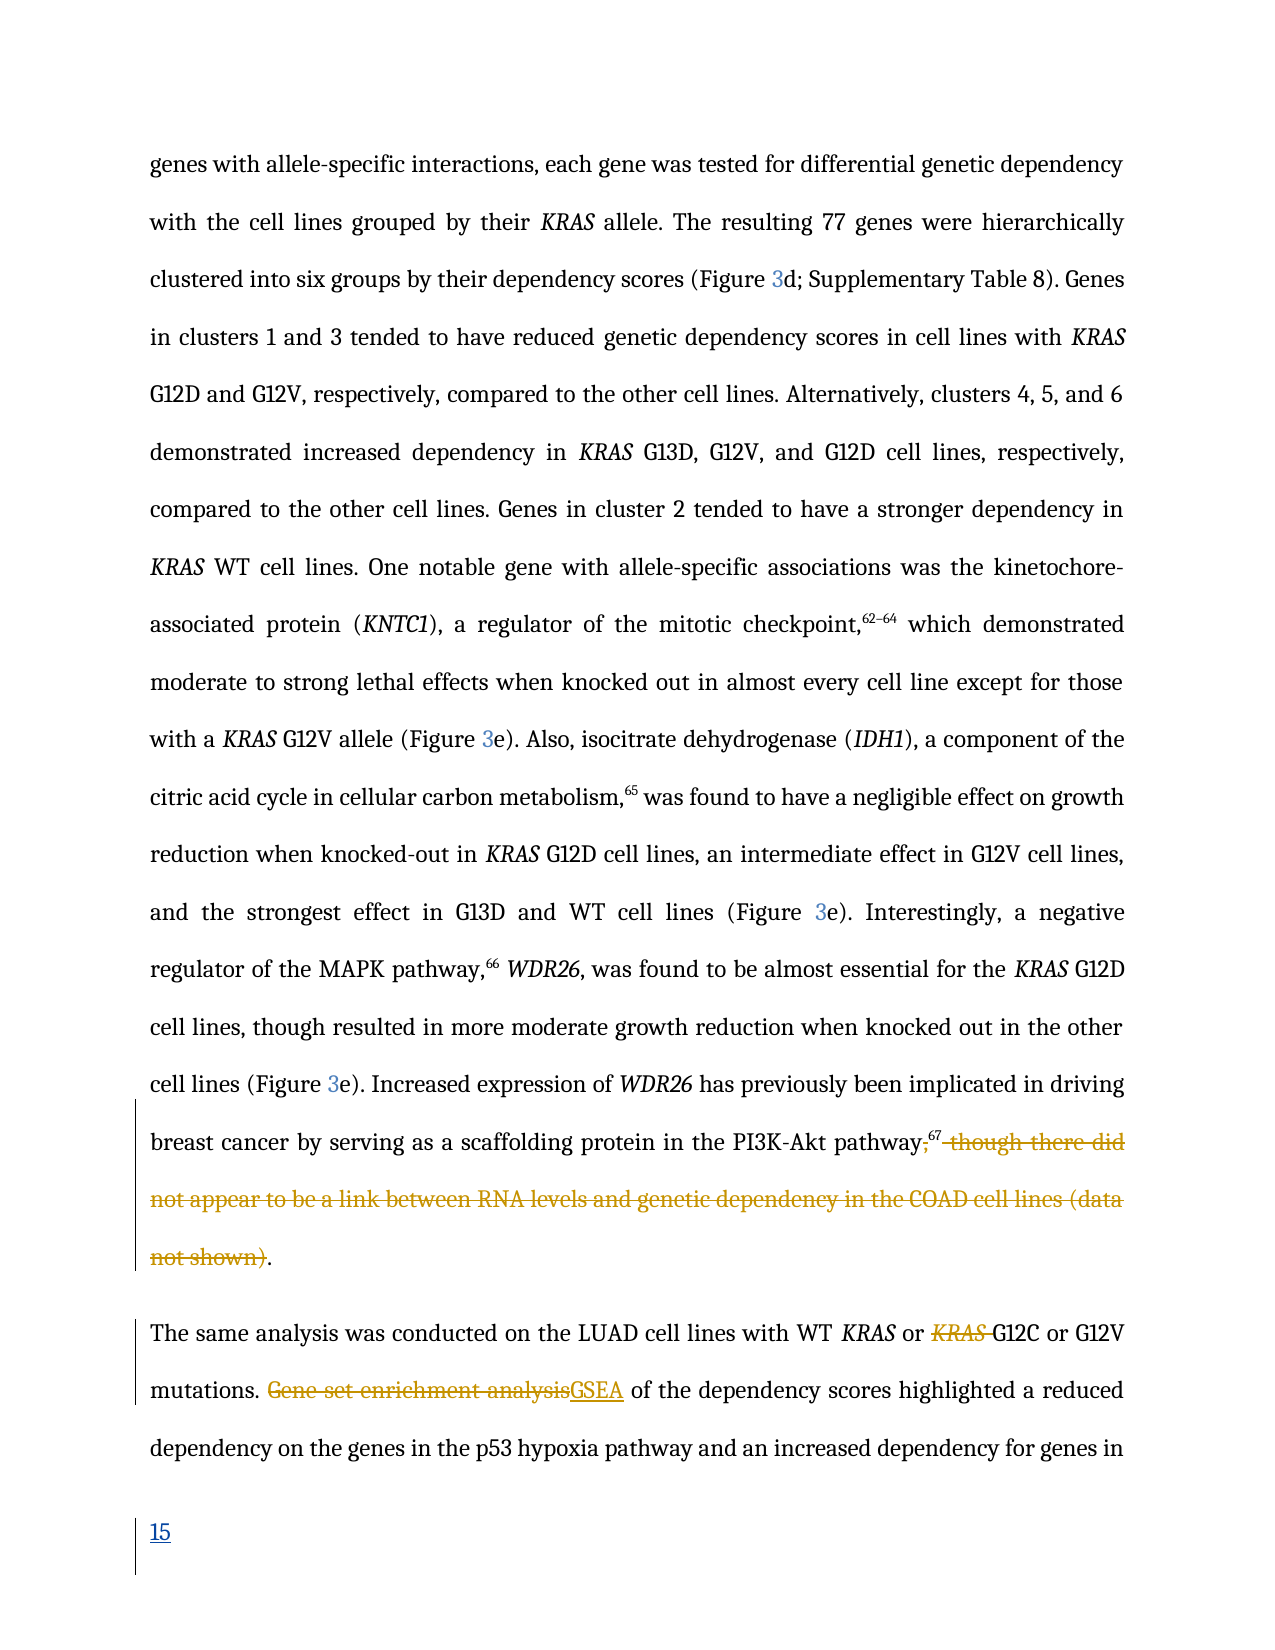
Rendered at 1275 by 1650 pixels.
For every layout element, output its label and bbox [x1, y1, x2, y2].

text [150, 1319, 1125, 1462]
text [150, 150, 1125, 1271]
